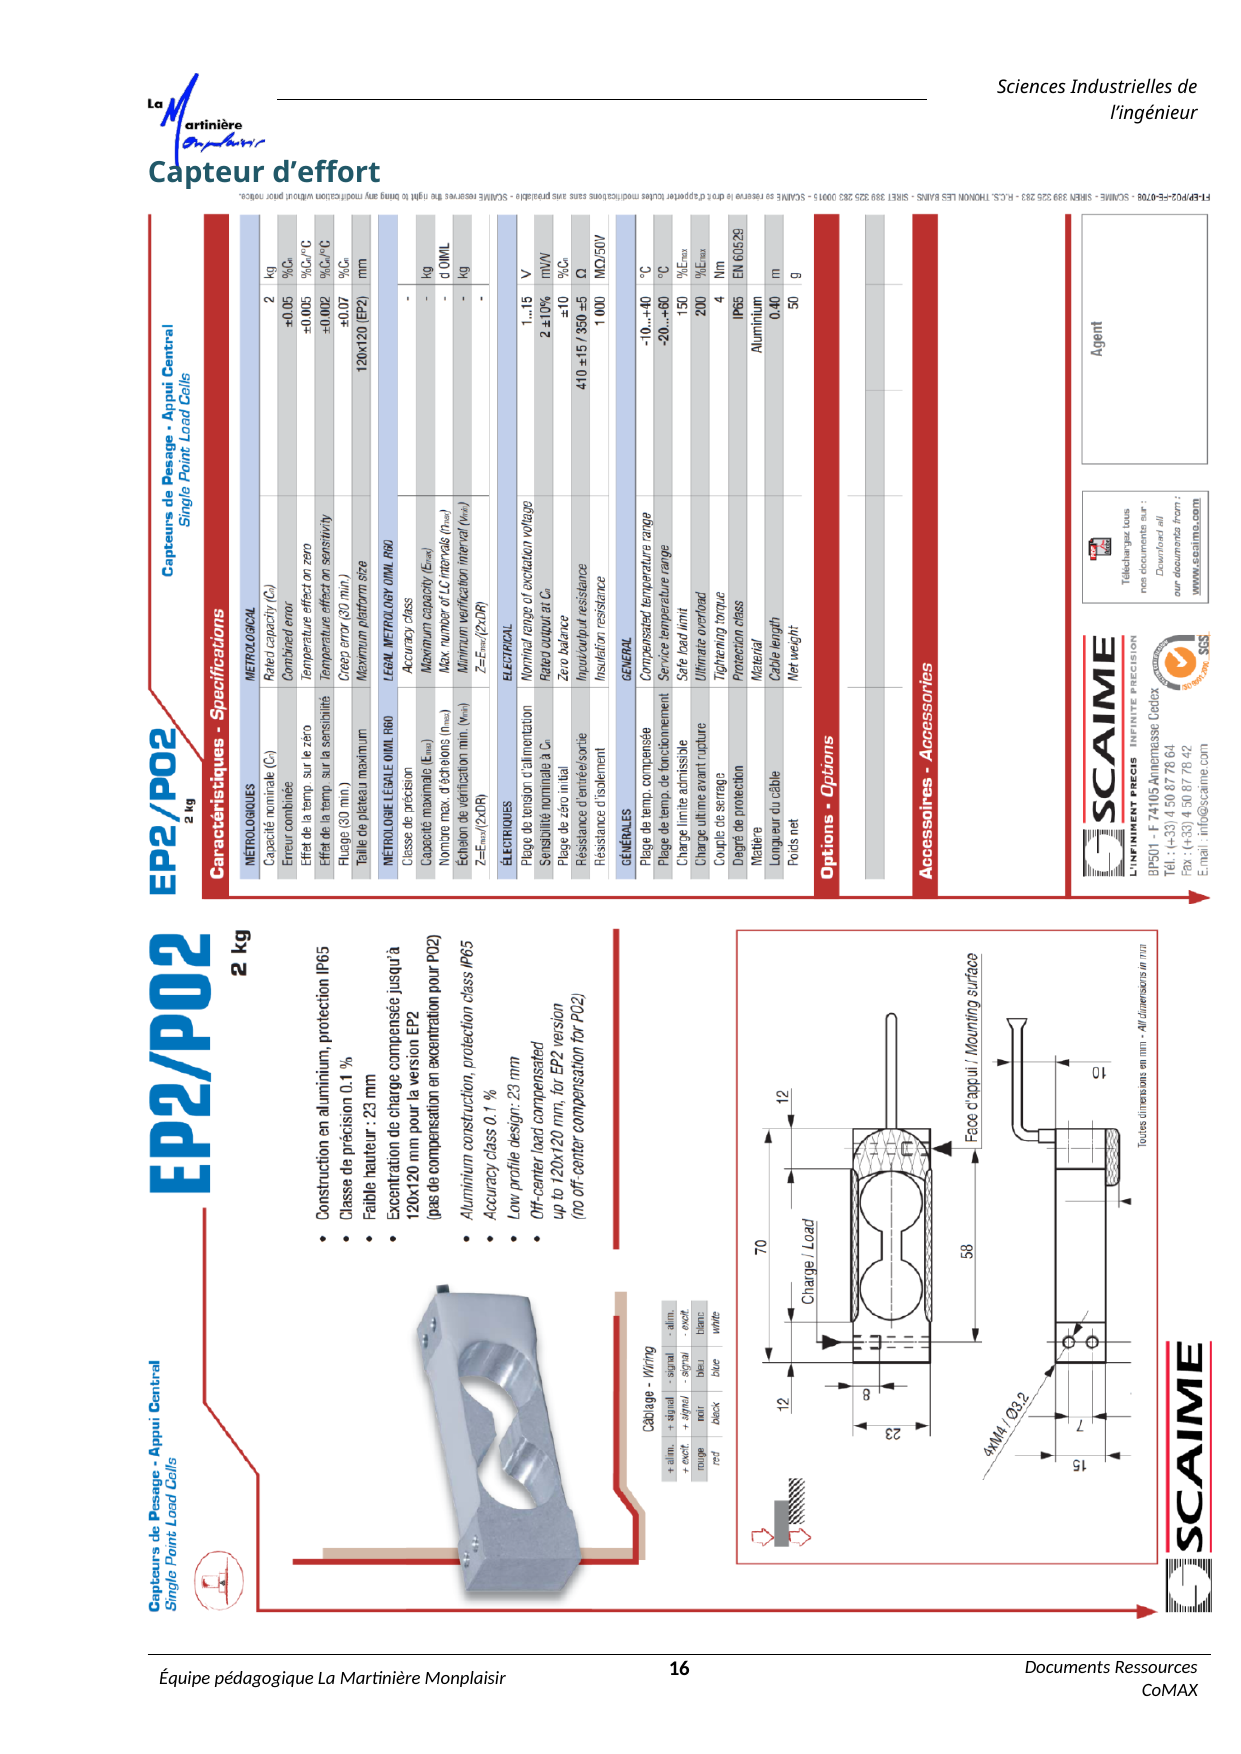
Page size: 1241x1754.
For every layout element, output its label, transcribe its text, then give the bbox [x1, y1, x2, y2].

picture [147, 73, 266, 171]
picture [150, 929, 1211, 1619]
subtitle Capteur d’effort [148, 151, 1093, 191]
picture [149, 192, 1210, 904]
